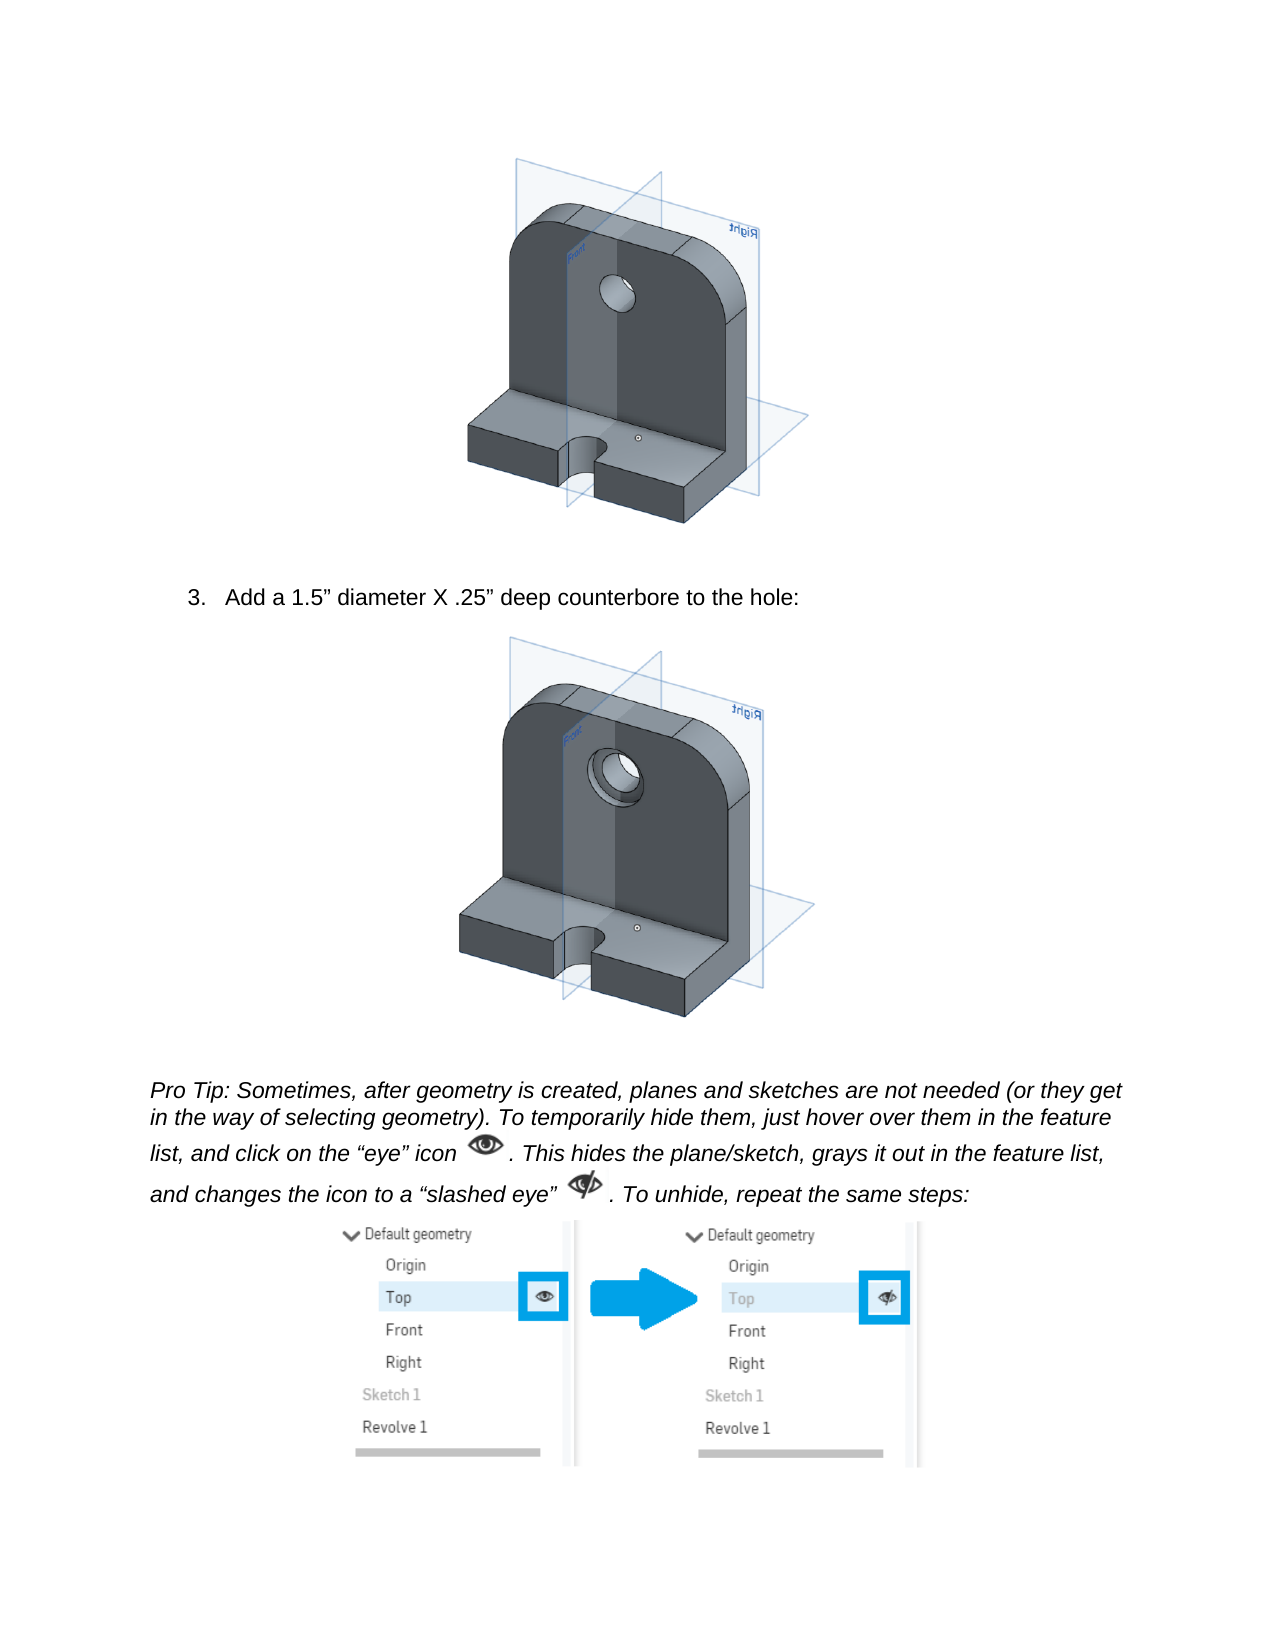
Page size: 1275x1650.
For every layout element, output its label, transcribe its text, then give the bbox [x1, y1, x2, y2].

picture [337, 1220, 938, 1470]
text Pro Tip: Sometimes, after geometry is created, planes and sketches are not needed (or they get in the way of selecting geometry). To temporarily hide them, just hover over them in the feature list, and click on the “eye” icon . This hides the plane/sketch, grays it out in the feature list, and changes the icon to a “slashed eye” . To unhide, repeat the same steps: [150, 1077, 1125, 1207]
picture [450, 622, 825, 1026]
picture [562, 1166, 609, 1203]
picture [463, 1130, 509, 1162]
picture [455, 150, 820, 533]
list Add a 1.5” diameter X .25” deep counterbore to the hole: [187, 584, 1125, 610]
